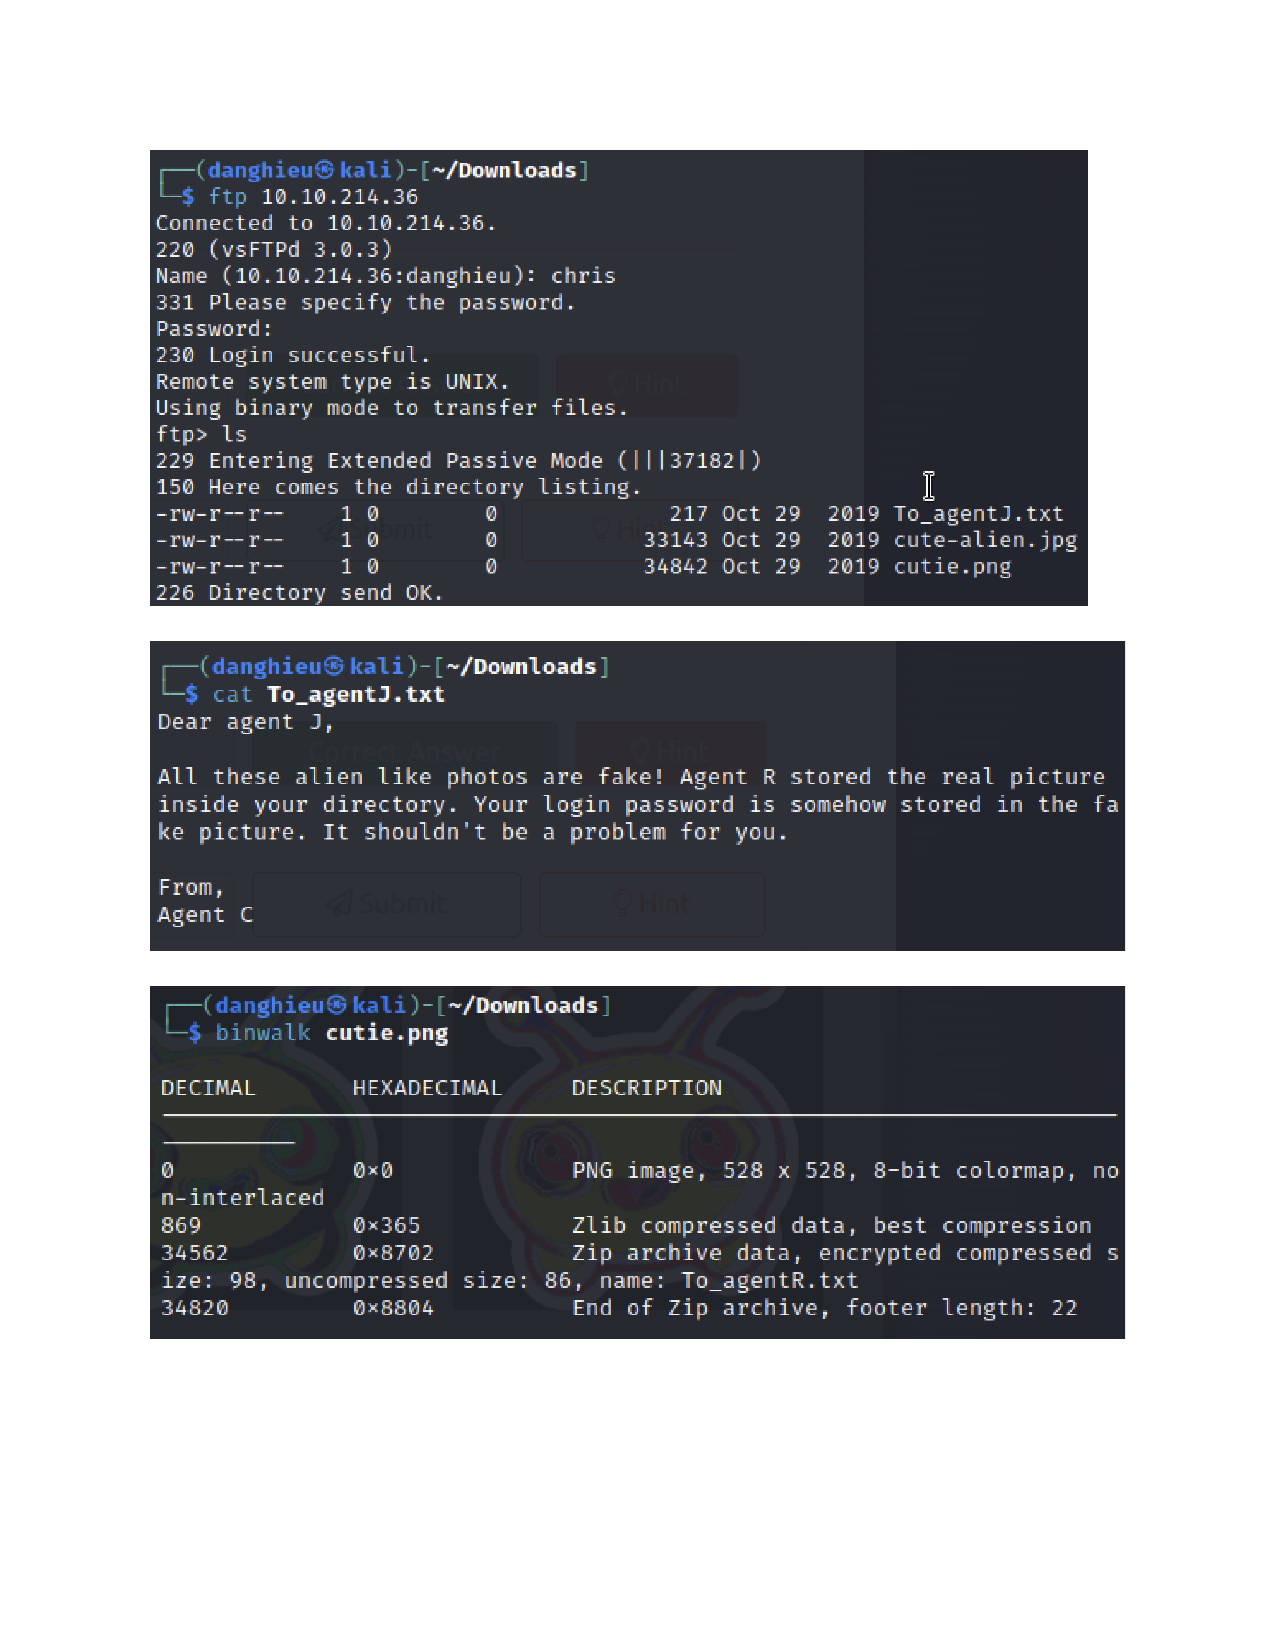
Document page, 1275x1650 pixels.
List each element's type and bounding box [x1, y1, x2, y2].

picture [150, 150, 1088, 606]
picture [150, 986, 1125, 1339]
picture [150, 641, 1125, 951]
